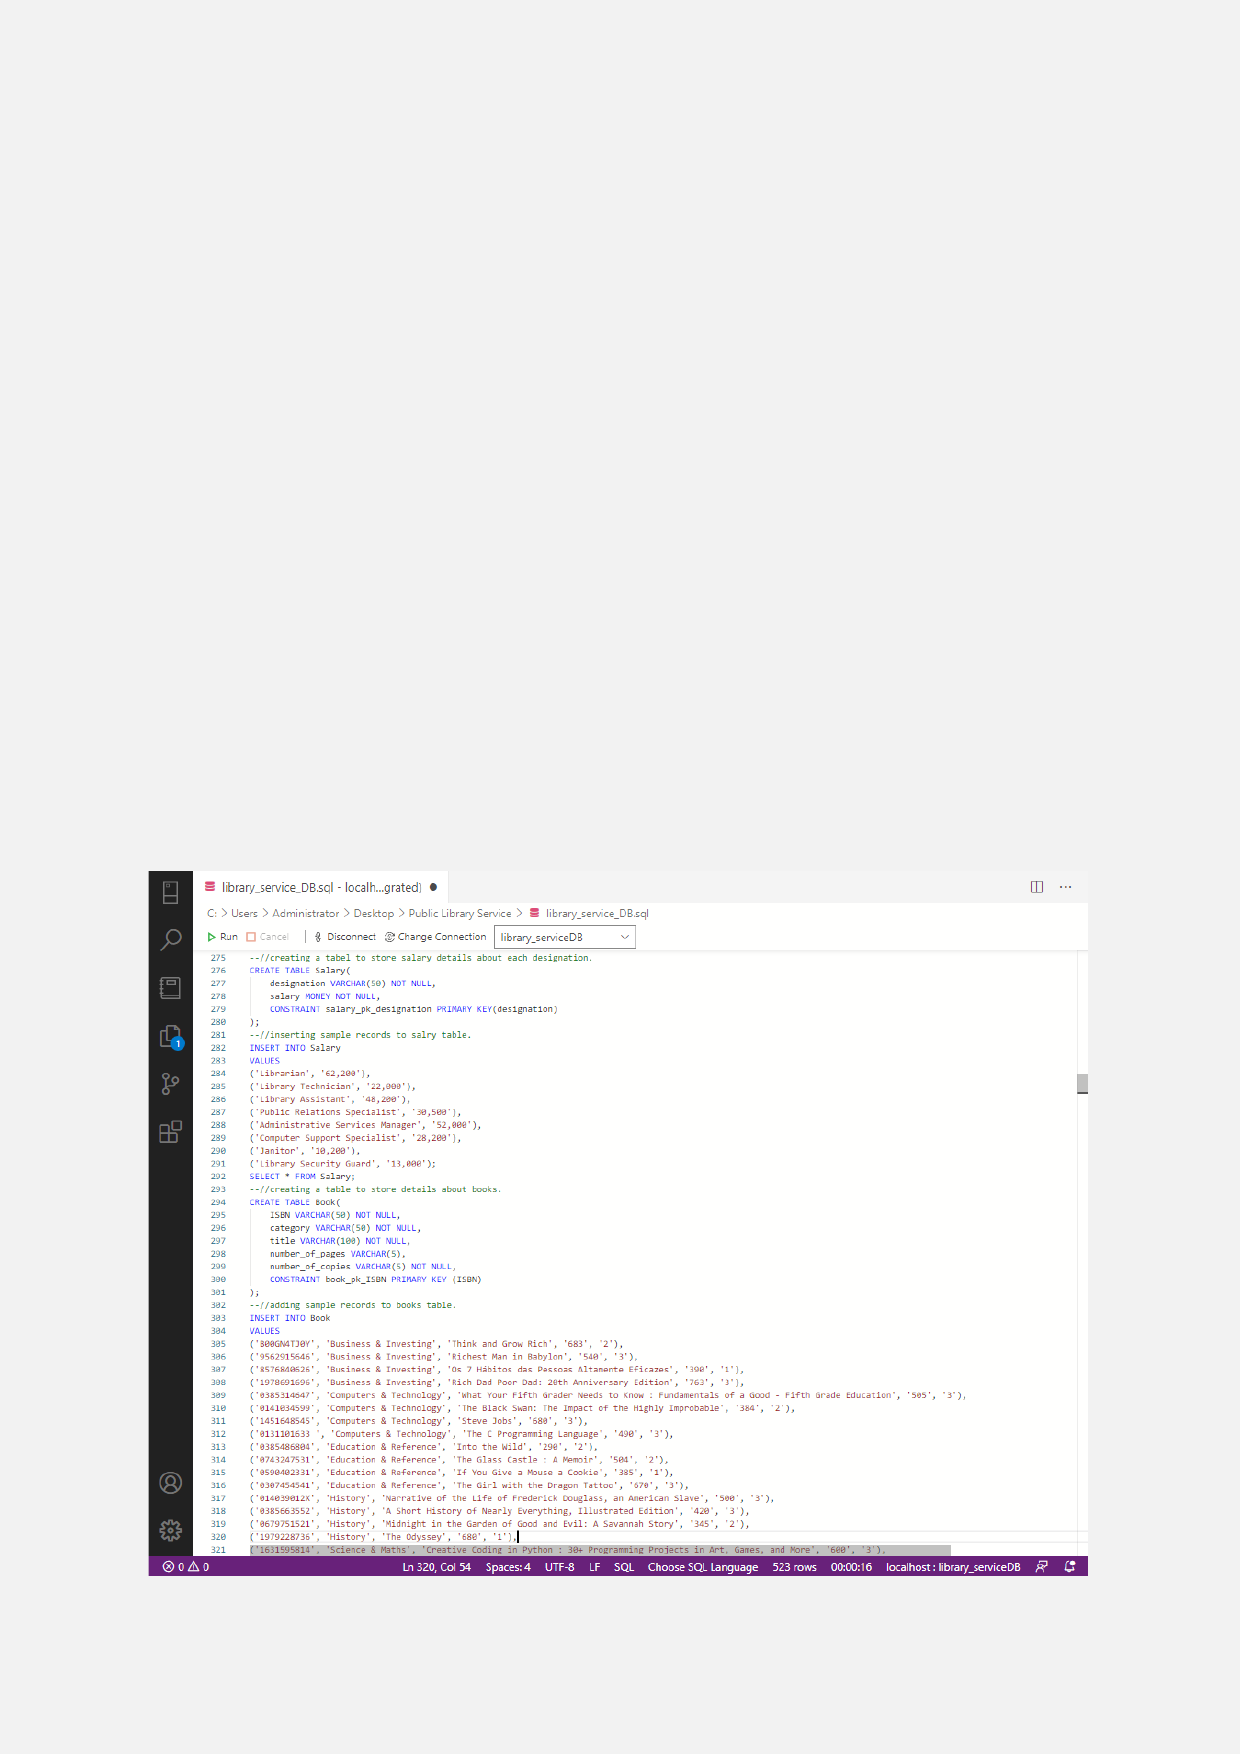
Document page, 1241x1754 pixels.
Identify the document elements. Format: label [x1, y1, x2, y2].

picture [148, 871, 1088, 1576]
